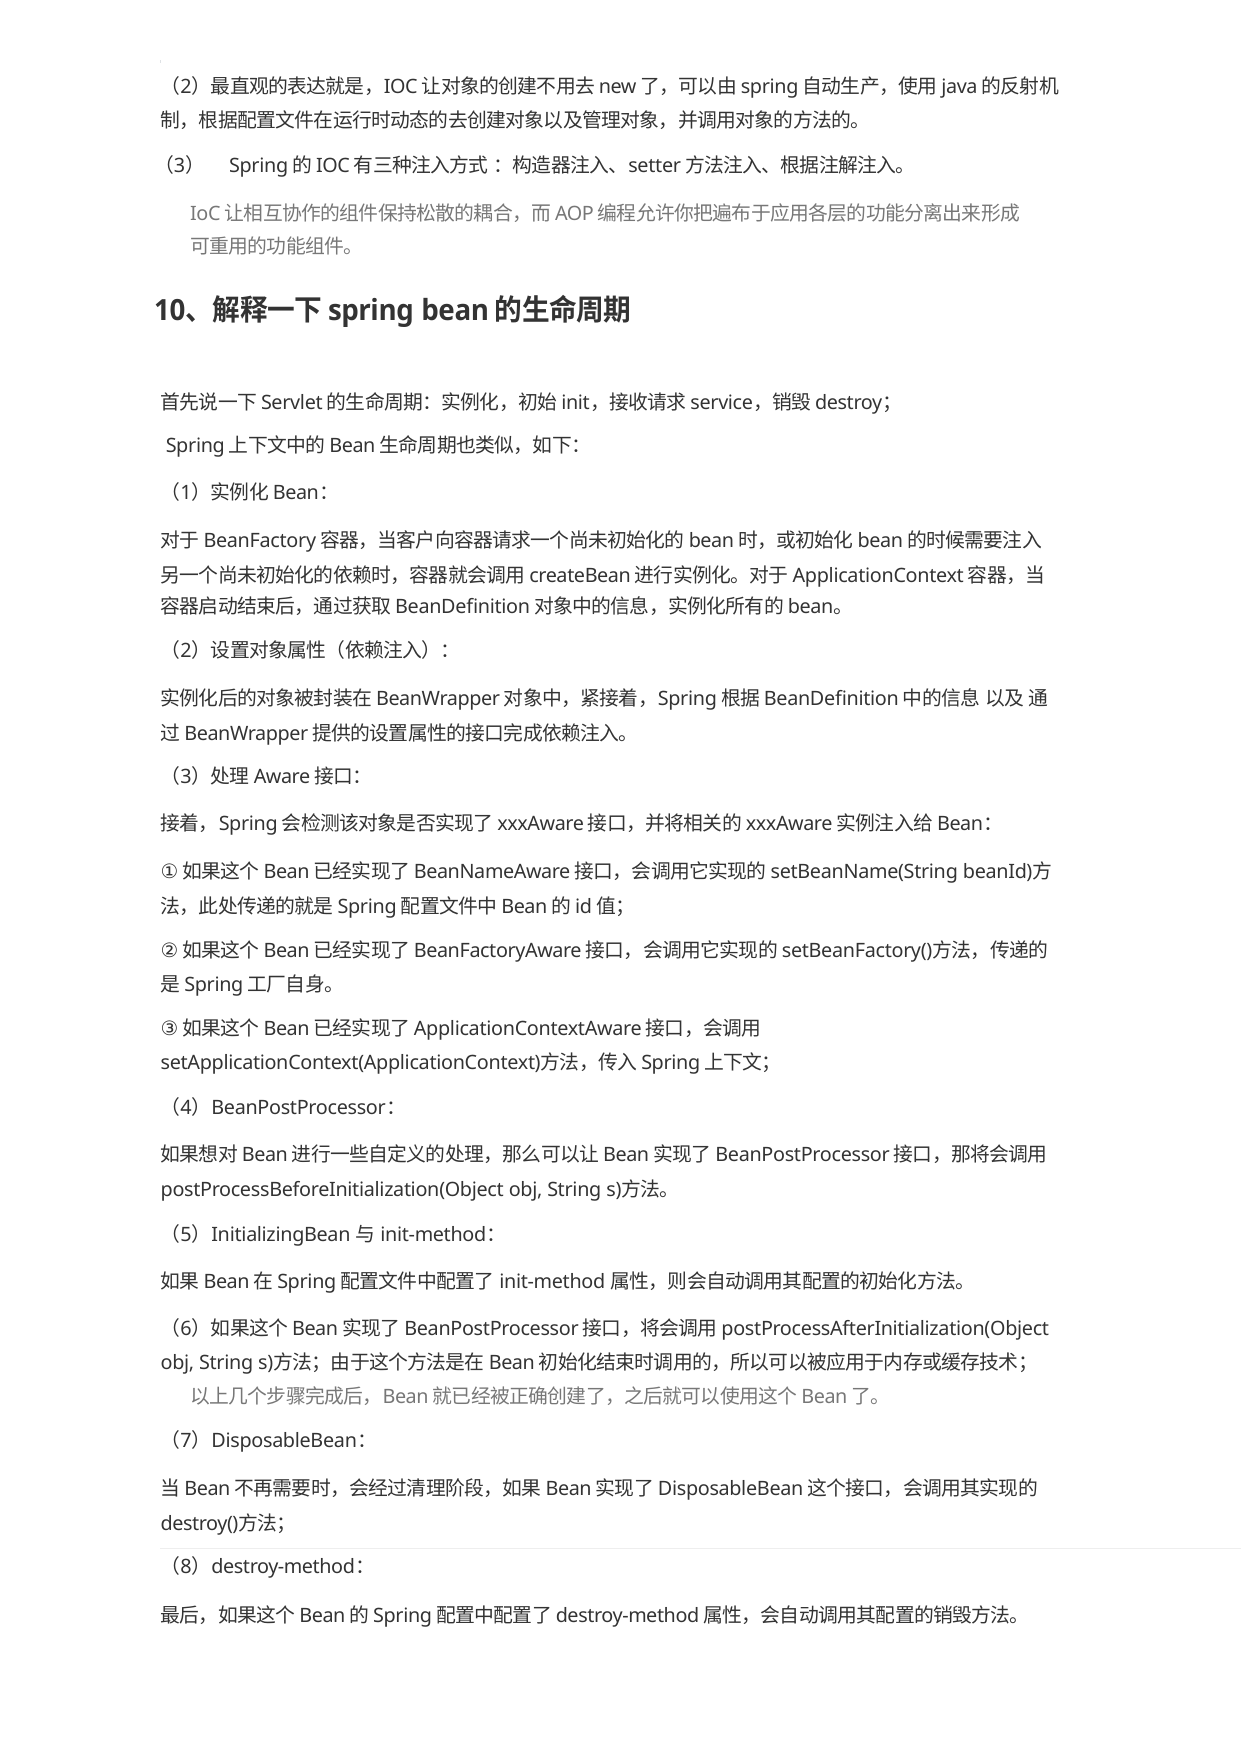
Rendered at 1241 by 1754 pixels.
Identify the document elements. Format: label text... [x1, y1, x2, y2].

text 可重用的功能组件。 [0, 229, 1124, 260]
text （2）最直观的表达就是，IOC让对象的创建不用去new了，可以由spring自动生产，使用java的反射机 [0, 56, 1124, 103]
text （5）InitializingBean 与 init-method： [0, 1202, 1124, 1251]
text 接着，Spring会检测该对象是否实现了xxxAware接口，并将相关的xxxAware实例注入给Bean： [0, 793, 1124, 840]
text setApplicationContext(ApplicationContext)方法，传入Spring上下文； [0, 1045, 1124, 1076]
text 容器启动结束后，通过获取BeanDeﬁnition对象中的信息，实例化所有的bean。 [0, 588, 1124, 620]
text （4）BeanPostProcessor： [0, 1076, 1124, 1124]
text IoC让相互协作的组件保持松散的耦合，而AOP编程允许你把遍布于应用各层的功能分离出来形成 [0, 182, 1124, 229]
text 是Spring工厂自身。 [0, 967, 1124, 998]
text 如果Bean在Spring配置文件中配置了 init-method 属性，则会自动调用其配置的初始化方法。 [0, 1251, 1124, 1298]
text 对于BeanFactory容器，当客户向容器请求一个尚未初始化的bean时，或初始化bean的时候需要注入 [0, 509, 1124, 557]
text 当Bean不再需要时，会经过清理阶段，如果Bean实现了DisposableBean这个接口，会调用其实现的 [0, 1457, 1124, 1505]
text postProcessBeforeInitialization(Object obj, String s)方法。 [0, 1171, 1124, 1202]
text （1）实例化Bean： [0, 462, 1124, 509]
text destroy()方法； [0, 1505, 1124, 1536]
text 实例化后的对象被封装在BeanWrapper对象中，紧接着，Spring根据BeanDeﬁnition中的信息 以及 通 [0, 667, 1124, 715]
text 首先说一下Servlet的生命周期：实例化，初始init，接收请求service，销毁destroy； [0, 387, 1124, 415]
text ①如果这个Bean已经实现了BeanNameAware接口，会调用它实现的setBeanName(String beanId)方 [0, 840, 1124, 888]
text 如果想对Bean进行一些自定义的处理，那么可以让Bean实现了BeanPostProcessor接口，那将会调用 [0, 1124, 1124, 1171]
text 最后，如果这个Bean的Spring配置中配置了destroy-method属性，会自动调用其配置的销毁方法。 [0, 1583, 1124, 1632]
text 法，此处传递的就是Spring配置文件中Bean的id值； [0, 888, 1124, 920]
text （3）处理Aware接口： [0, 746, 1124, 793]
text 过BeanWrapper提供的设置属性的接口完成依赖注入。 [0, 715, 1124, 746]
subtitle 10、解释一下spring bean的生命周期 [154, 287, 1124, 329]
text ③如果这个Bean已经实现了ApplicationContextAware接口，会调用 [0, 998, 1124, 1045]
text 制，根据配置文件在运行时动态的去创建对象以及管理对象，并调用对象的方法的。 [0, 103, 1124, 133]
text obj, String s)方法；由于这个方法是在Bean初始化结束时调用的，所以可以被应用于内存或缓存技术； [0, 1345, 1124, 1376]
text （6）如果这个Bean实现了BeanPostProcessor接口，将会调用postProcessAfterInitialization(Object [0, 1298, 1124, 1345]
text 另一个尚未初始化的依赖时，容器就会调用createBean进行实例化。对于ApplicationContext容器，当 [0, 557, 1124, 588]
text （8）destroy-method： [0, 1536, 1124, 1583]
list Spring的IOC有三种注入方式 ：构造器注入、setter方法注入、根据注解注入。 [154, 133, 1124, 182]
text Spring上下文中的Bean生命周期也类似，如下： [0, 415, 1124, 462]
text 以上几个步骤完成后，Bean就已经被正确创建了，之后就可以使用这个Bean了。 [0, 1376, 1124, 1410]
text （7）DisposableBean： [0, 1410, 1124, 1457]
text ②如果这个Bean已经实现了BeanFactoryAware接口，会调用它实现的setBeanFactory()方法，传递的 [0, 920, 1124, 967]
text （2）设置对象属性（依赖注入）： [0, 620, 1124, 667]
